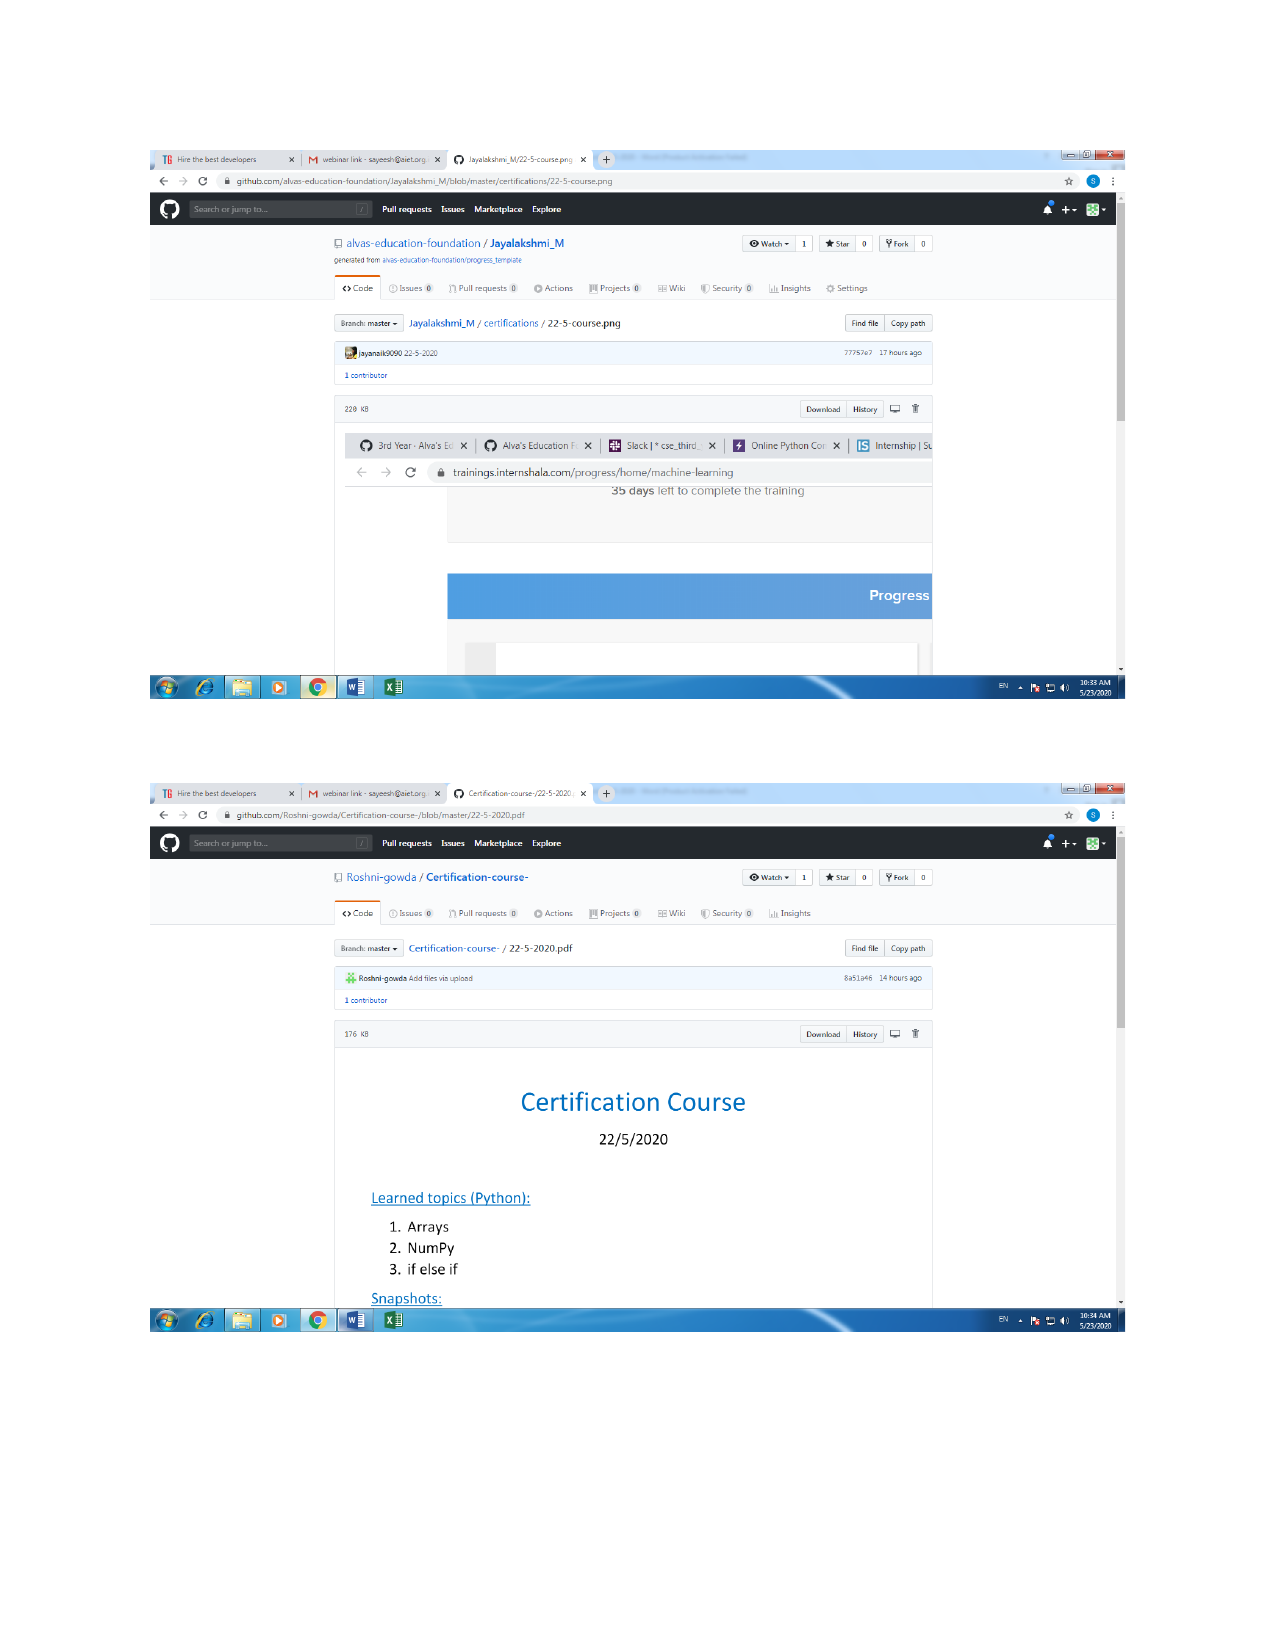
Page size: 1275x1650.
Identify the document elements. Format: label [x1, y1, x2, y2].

picture [150, 150, 1125, 699]
picture [150, 783, 1125, 1332]
